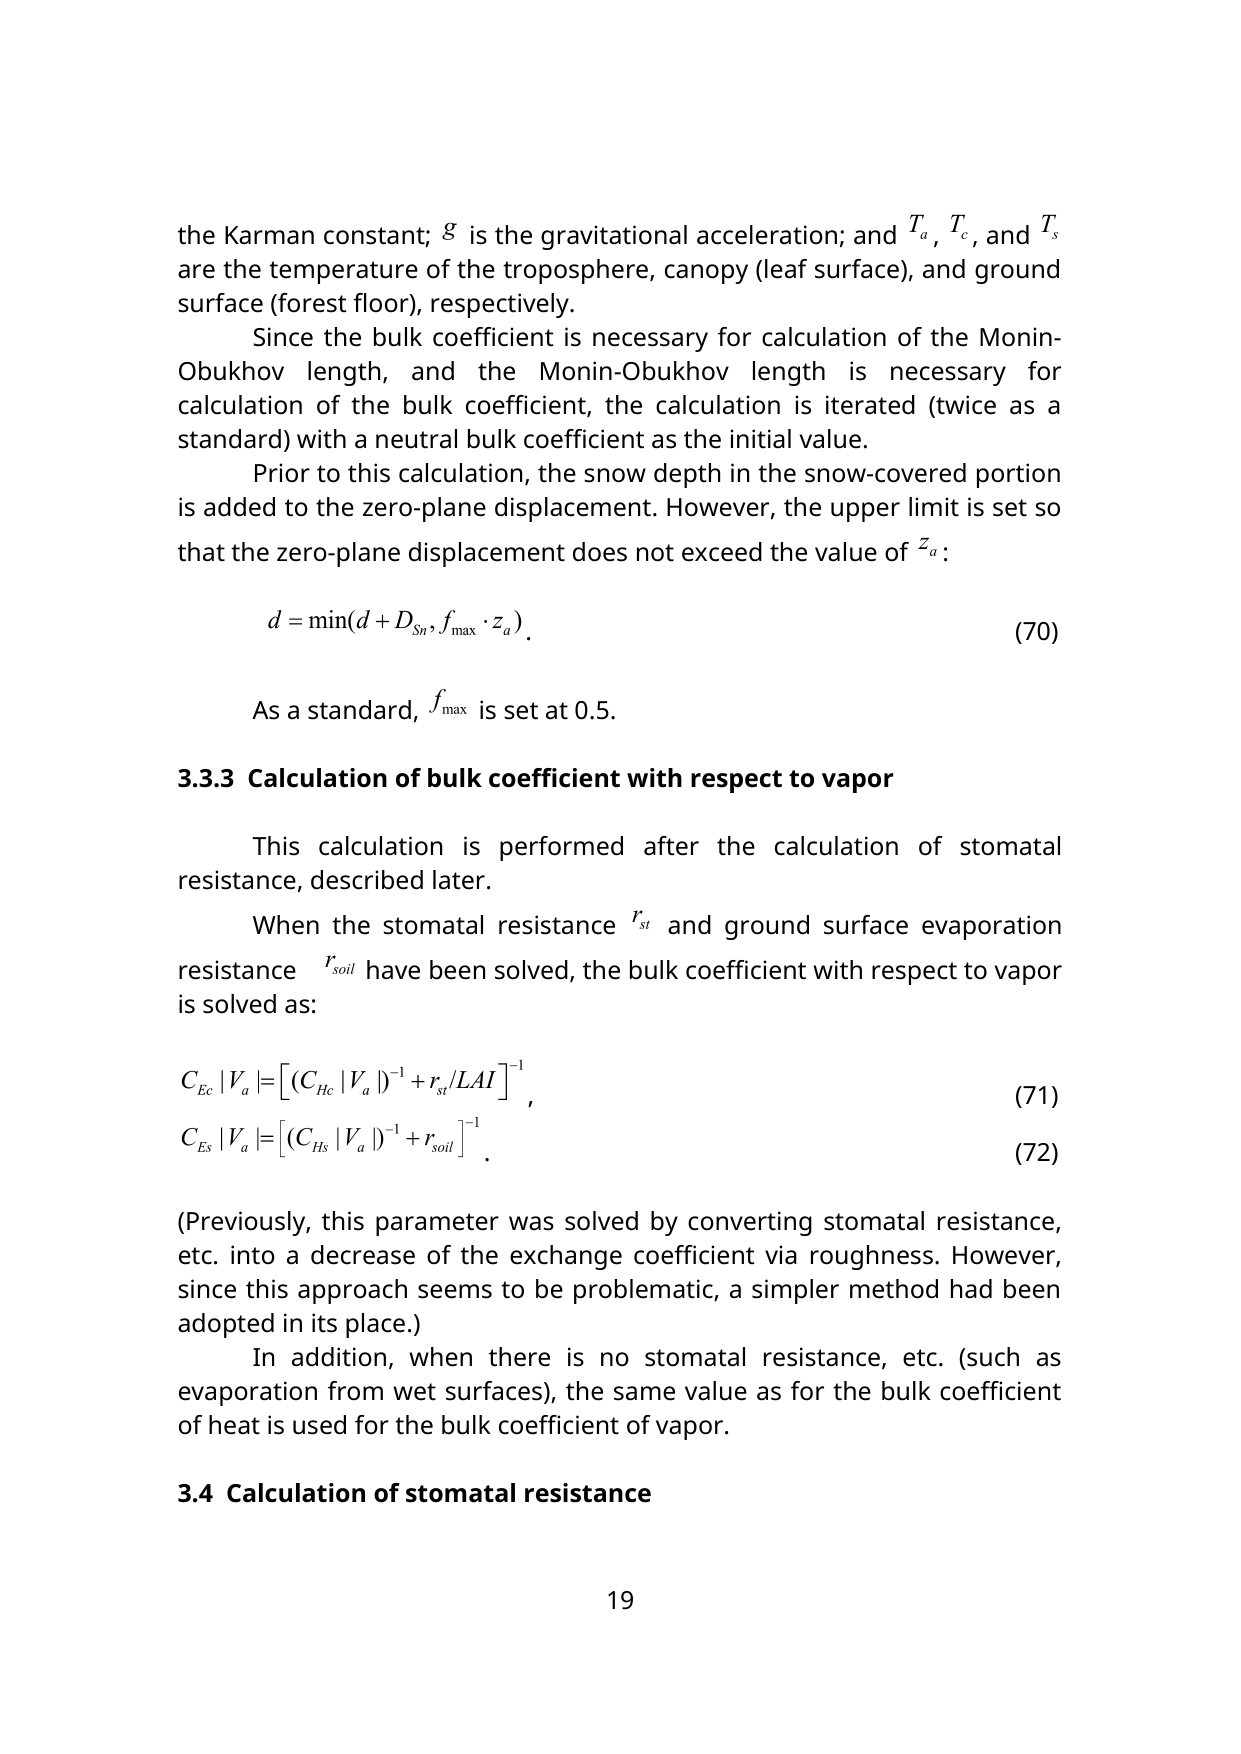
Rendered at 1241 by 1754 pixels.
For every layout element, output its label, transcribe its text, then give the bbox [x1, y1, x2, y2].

text Prior to this calculation, the snow depth in the snow-covered portion is added to the zero-plane displacement. However, the upper limit is set so that the zero-plane displacement does not exceed the value of : [177, 456, 1063, 569]
picture [905, 206, 933, 245]
text 3.4 Calculation of stomatal resistance [177, 1476, 1063, 1510]
text When the stomatal resistance and ground surface evaporation resistance have been solved, the bulk coefficient with respect to vapor is solved as: [177, 897, 1063, 1021]
picture [1037, 206, 1063, 245]
picture [438, 217, 462, 245]
picture [946, 206, 972, 245]
text This calculation is performed after the calculation of stomatal resistance, described later. [177, 829, 1063, 897]
picture [321, 941, 360, 980]
text Since the bulk coefficient is necessary for calculation of the Monin-Obukhov length, and the Monin-Obukhov length is necessary for calculation of the bulk coefficient, the calculation is iterated (twice as a standard) with a neutral bulk coefficient as the initial value. [177, 320, 1063, 456]
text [177, 207, 1063, 320]
picture [177, 1054, 528, 1105]
text . (70) [177, 603, 1063, 648]
picture [177, 1111, 484, 1162]
picture [426, 681, 472, 720]
picture [264, 602, 525, 641]
text (Previously, this parameter was solved by converting stomatal resistance, etc. into a decrease of the exchange coefficient via roughness. However, since this approach seems to be problematic, a simpler method had been adopted in its place.) [177, 1203, 1063, 1339]
picture [914, 524, 942, 562]
text As a standard, is set at 0.5. [177, 682, 1063, 727]
text 3.3.3 Calculation of bulk coefficient with respect to vapor [177, 761, 1063, 795]
text In addition, when there is no stomatal resistance, etc. (such as evaporation from wet surfaces), the same value as for the bulk coefficient of heat is used for the bulk coefficient of vapor. [177, 1339, 1063, 1442]
picture [628, 896, 656, 935]
